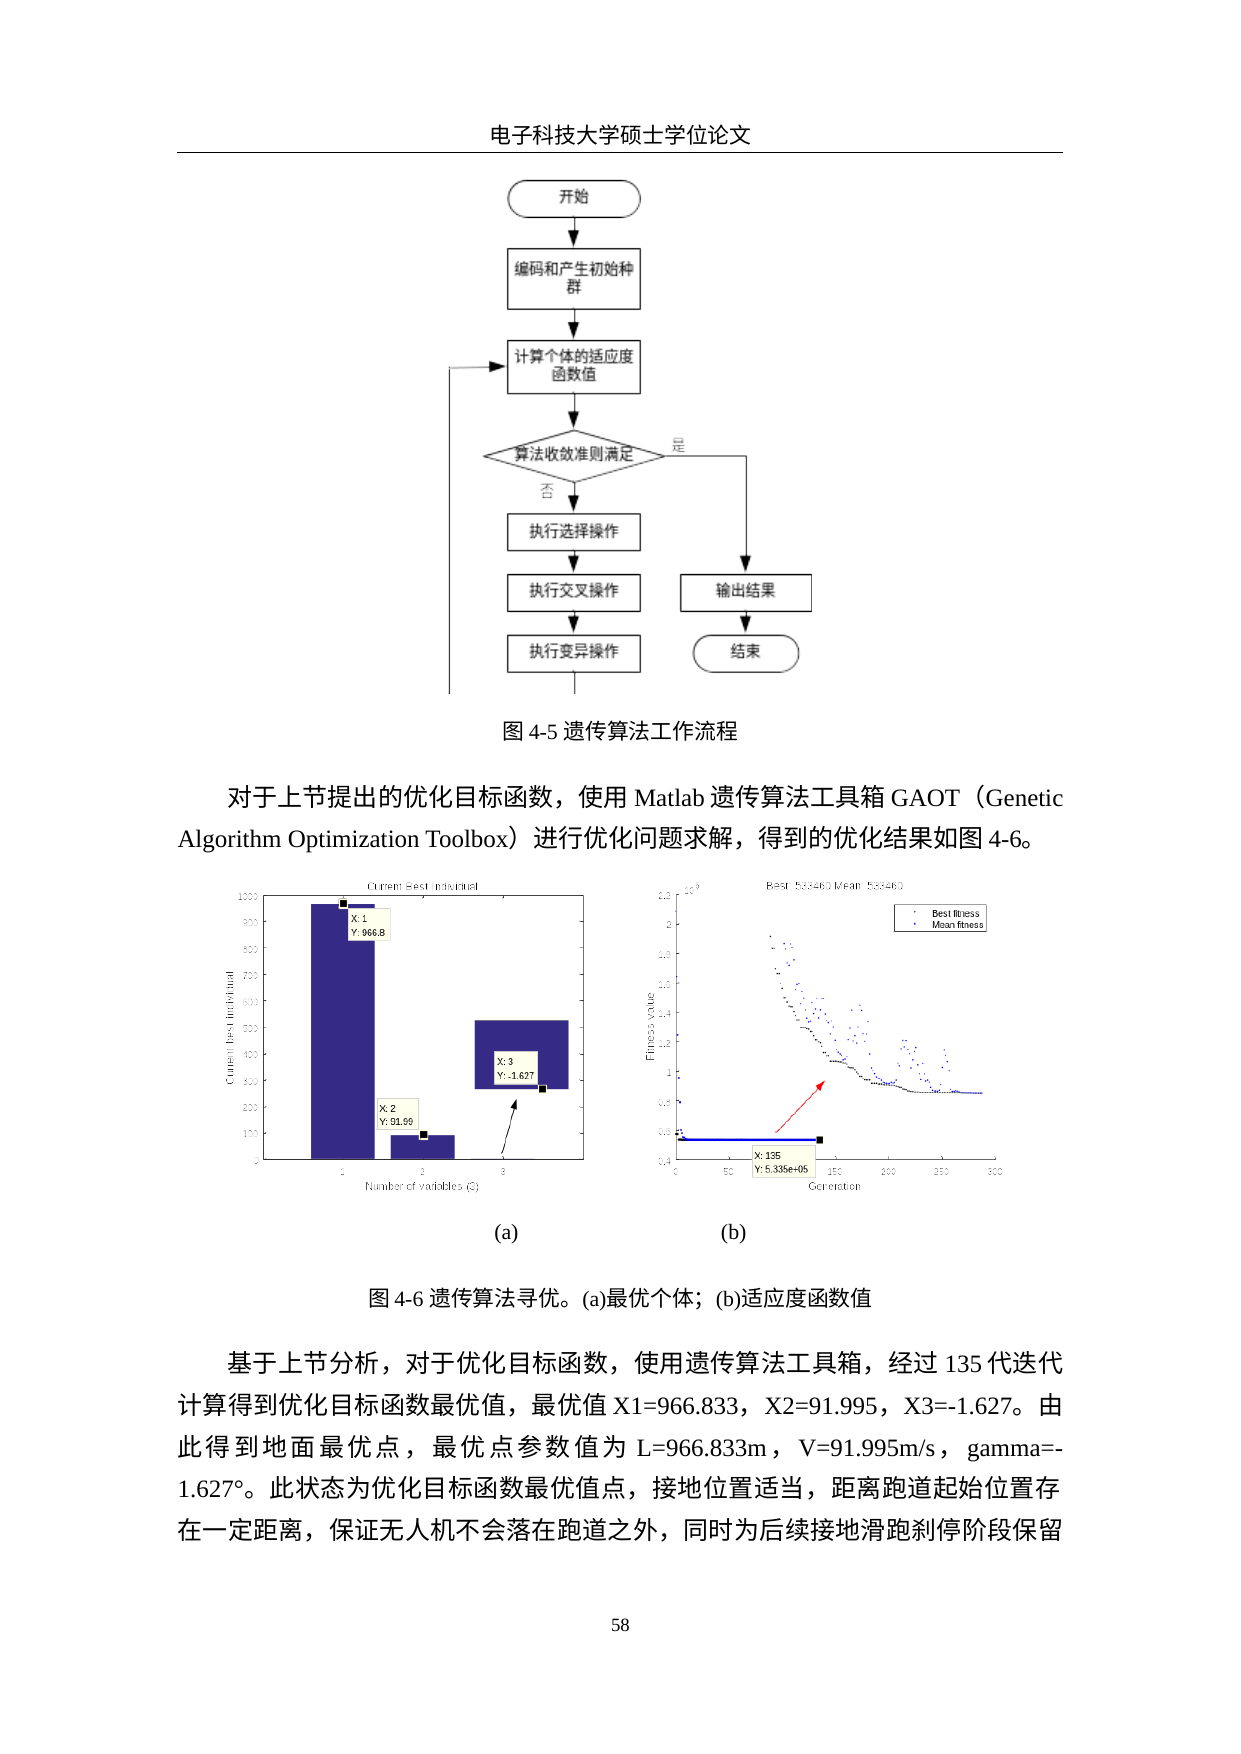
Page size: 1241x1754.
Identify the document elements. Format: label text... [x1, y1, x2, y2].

text 图4-6 遗传算法寻优。(a)最优个体；(b)适应度函数值 [177, 1273, 1063, 1314]
text 图4-5 遗传算法工作流程 [177, 706, 1063, 748]
text 对于上节提出的优化目标函数，使用Matlab遗传算法工具箱GAOT（Genetic Algorithm Optimization Toolbox）进行优化问题求解，得到的优化结果如图4-6。 [177, 773, 1063, 856]
text (a) (b) [177, 1206, 1063, 1248]
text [177, 1339, 1063, 1548]
